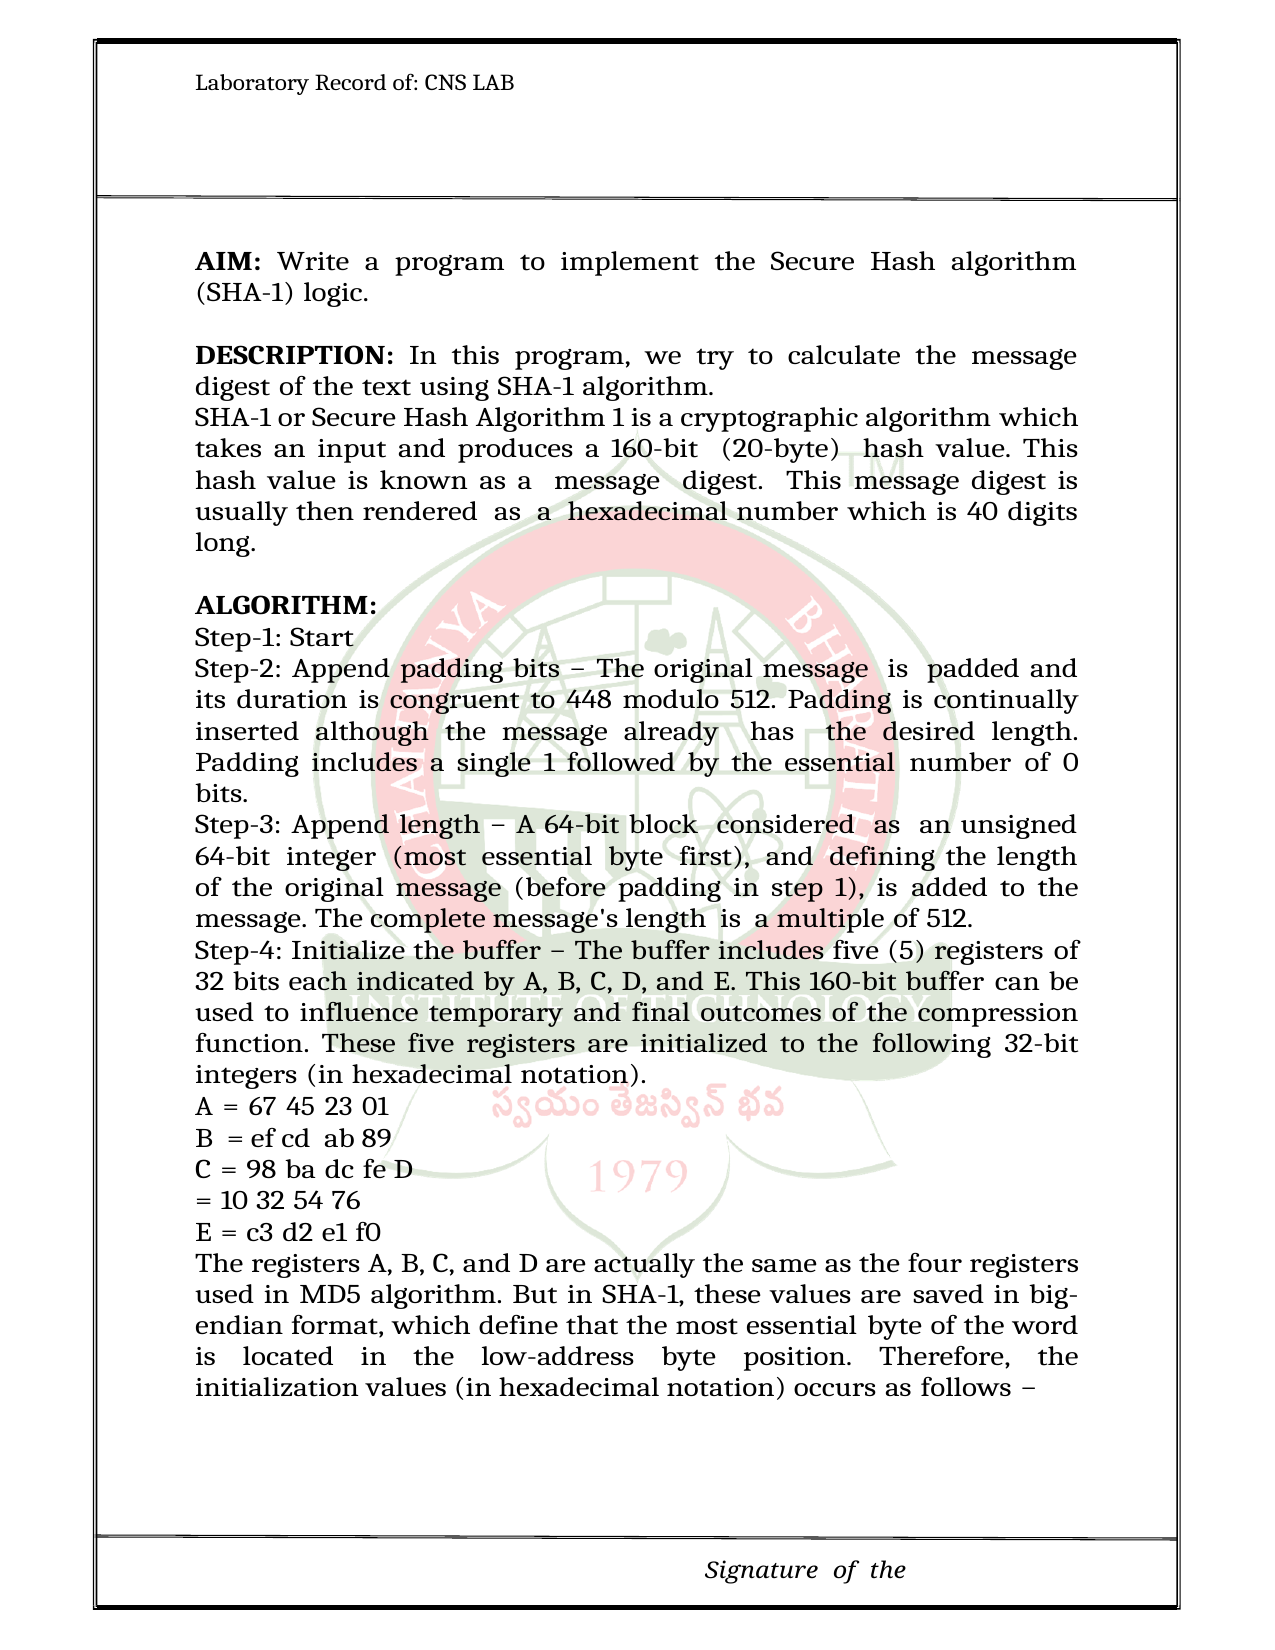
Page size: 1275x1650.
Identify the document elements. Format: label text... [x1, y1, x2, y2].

text AIM: Write a program to implement the Secure Hash algorithm (SHA-1) logic. [195, 246, 1078, 308]
text DESCRIPTION: In this program, we try to calculate the message digest of the text using SHA-1 algorithm. [195, 340, 1078, 402]
text B = ef cd ab 89 C = 98 ba dc fe D = 10 32 54 76 [195, 1123, 415, 1216]
text SHA-1 or Secure Hash Algorithm 1 is a cryptographic algorithm which takes an input and produces a 160-bit (20-byte) hash value. This hash value is known as a message digest. This message digest is usually then rendered as a hexadecimal number which is 40 digits long. [195, 402, 1079, 558]
text Step-2: Append padding bits − The original message is padded and its duration is congruent to 448 modulo 512. Padding is continually inserted although the message already has the desired length. Padding includes a single 1 followed by the essential number of 0 bits. [195, 653, 1079, 809]
picture [312, 1122, 962, 1217]
picture [312, 558, 962, 590]
subtitle ALGORITHM: [195, 590, 1096, 622]
text A = 67 45 23 01 [195, 1091, 1096, 1122]
text Step-3: Append length − A 64-bit block considered as an unsigned 64-bit integer (most essential byte first), and defining the length of the original message (before padding in step 1), is added to the message. The complete message's length is a multiple of 512. [195, 809, 1078, 934]
text Step-4: Initialize the buffer − The buffer includes five (5) registers of 32 bits each indicated by A, B, C, D, and E. This 160-bit buffer can be used to influence temporary and final outcomes of the compression function. These five registers are initialized to the following 32-bit integers (in hexadecimal notation). [195, 935, 1078, 1091]
text E = c3 d2 e1 f0 [195, 1217, 1096, 1248]
picture [98, 39, 1176, 43]
text Step-1: Start [195, 622, 1096, 653]
text The registers A, B, C, and D are actually the same as the four registers used in MD5 algorithm. But in SHA-1, these values are saved in big-endian format, which define that the most essential byte of the word is located in the low-address byte position. Therefore, the initialization values (in hexadecimal notation) occurs as follows − [195, 1248, 1079, 1404]
